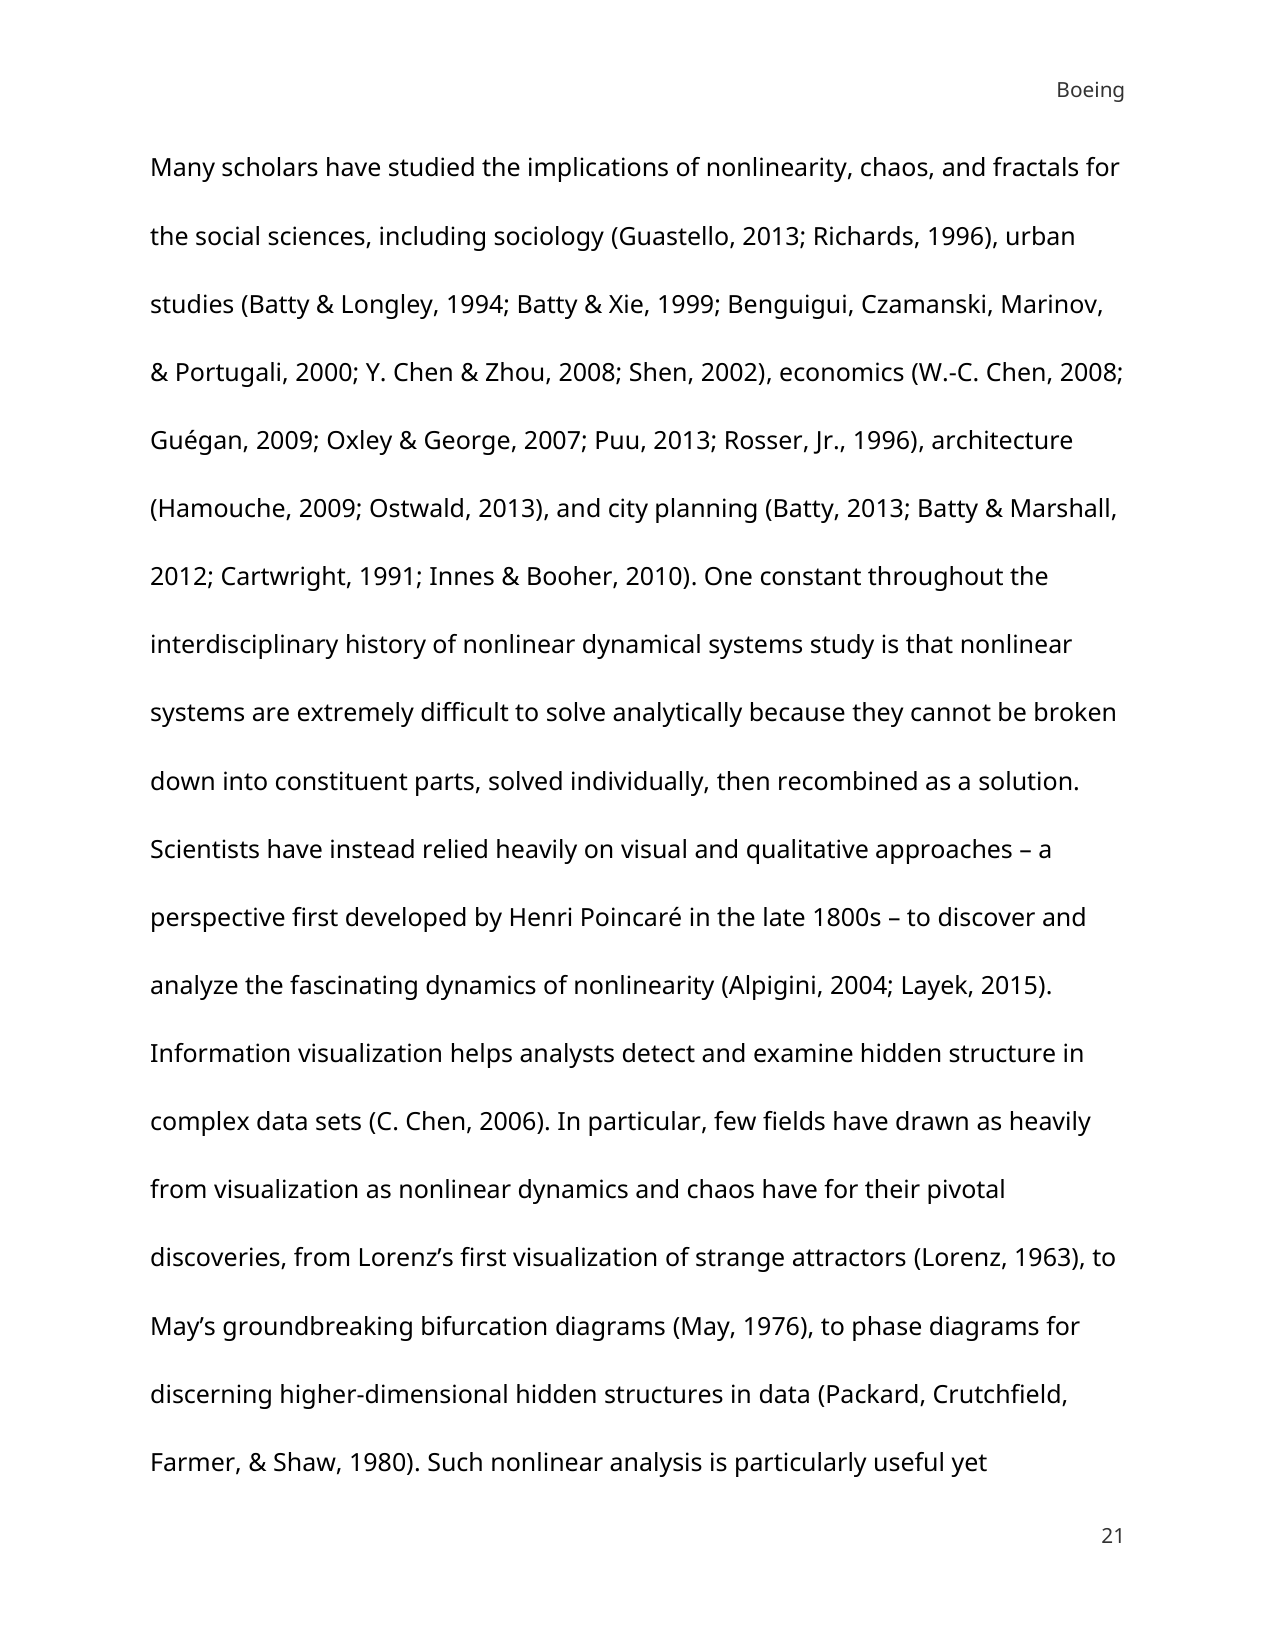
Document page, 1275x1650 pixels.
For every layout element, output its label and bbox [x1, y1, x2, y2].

text [150, 150, 1125, 1478]
